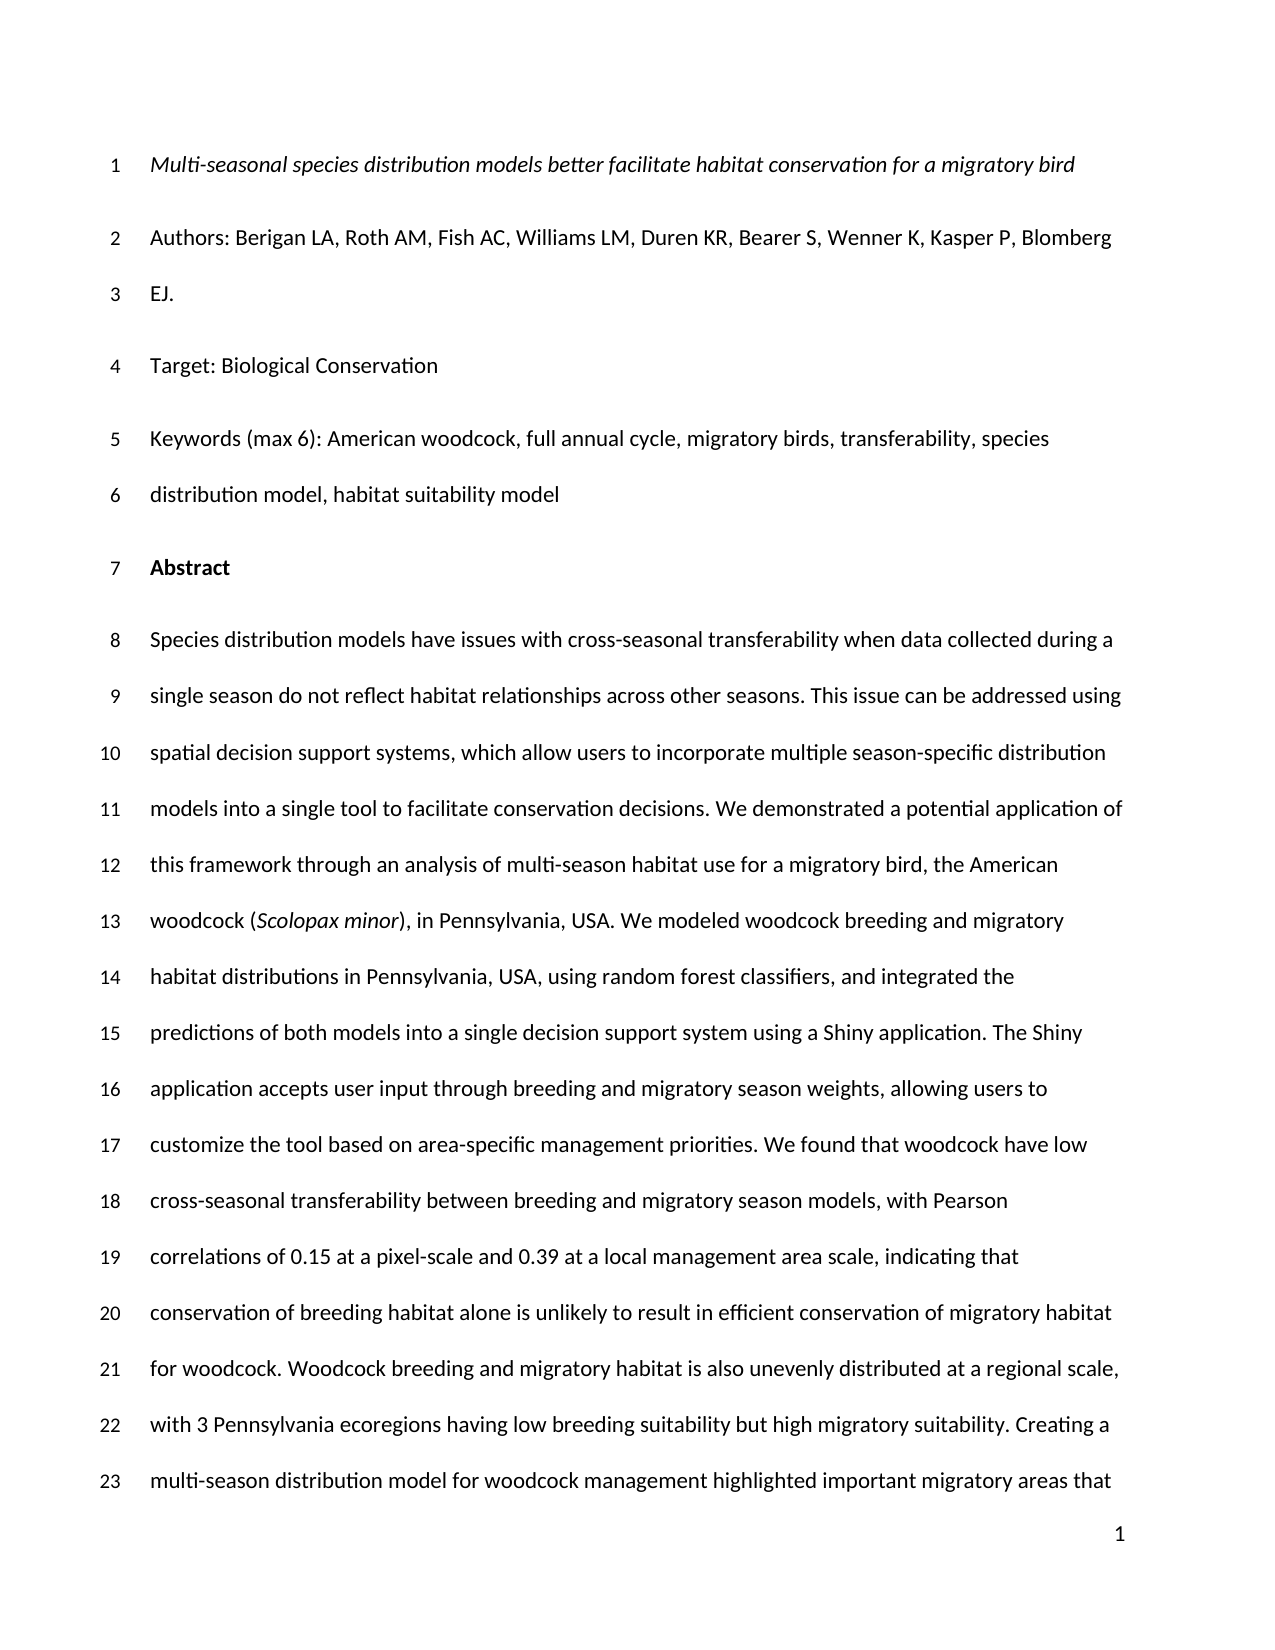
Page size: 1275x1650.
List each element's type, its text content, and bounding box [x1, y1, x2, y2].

text Abstract [150, 553, 1125, 581]
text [150, 626, 1125, 1494]
text Target: Biological Conservation [150, 351, 1125, 379]
text Keywords (max 6): American woodcock, full annual cycle, migratory birds, transferability, species distribution model, habitat suitability model [150, 424, 1125, 508]
text Authors: Berigan LA, Roth AM, Fish AC, Williams LM, Duren KR, Bearer S, Wenner K, Kasper P, Blomberg EJ. [150, 223, 1125, 307]
text Multi-seasonal species distribution models better facilitate habitat conservation for a migratory bird [150, 150, 1125, 178]
